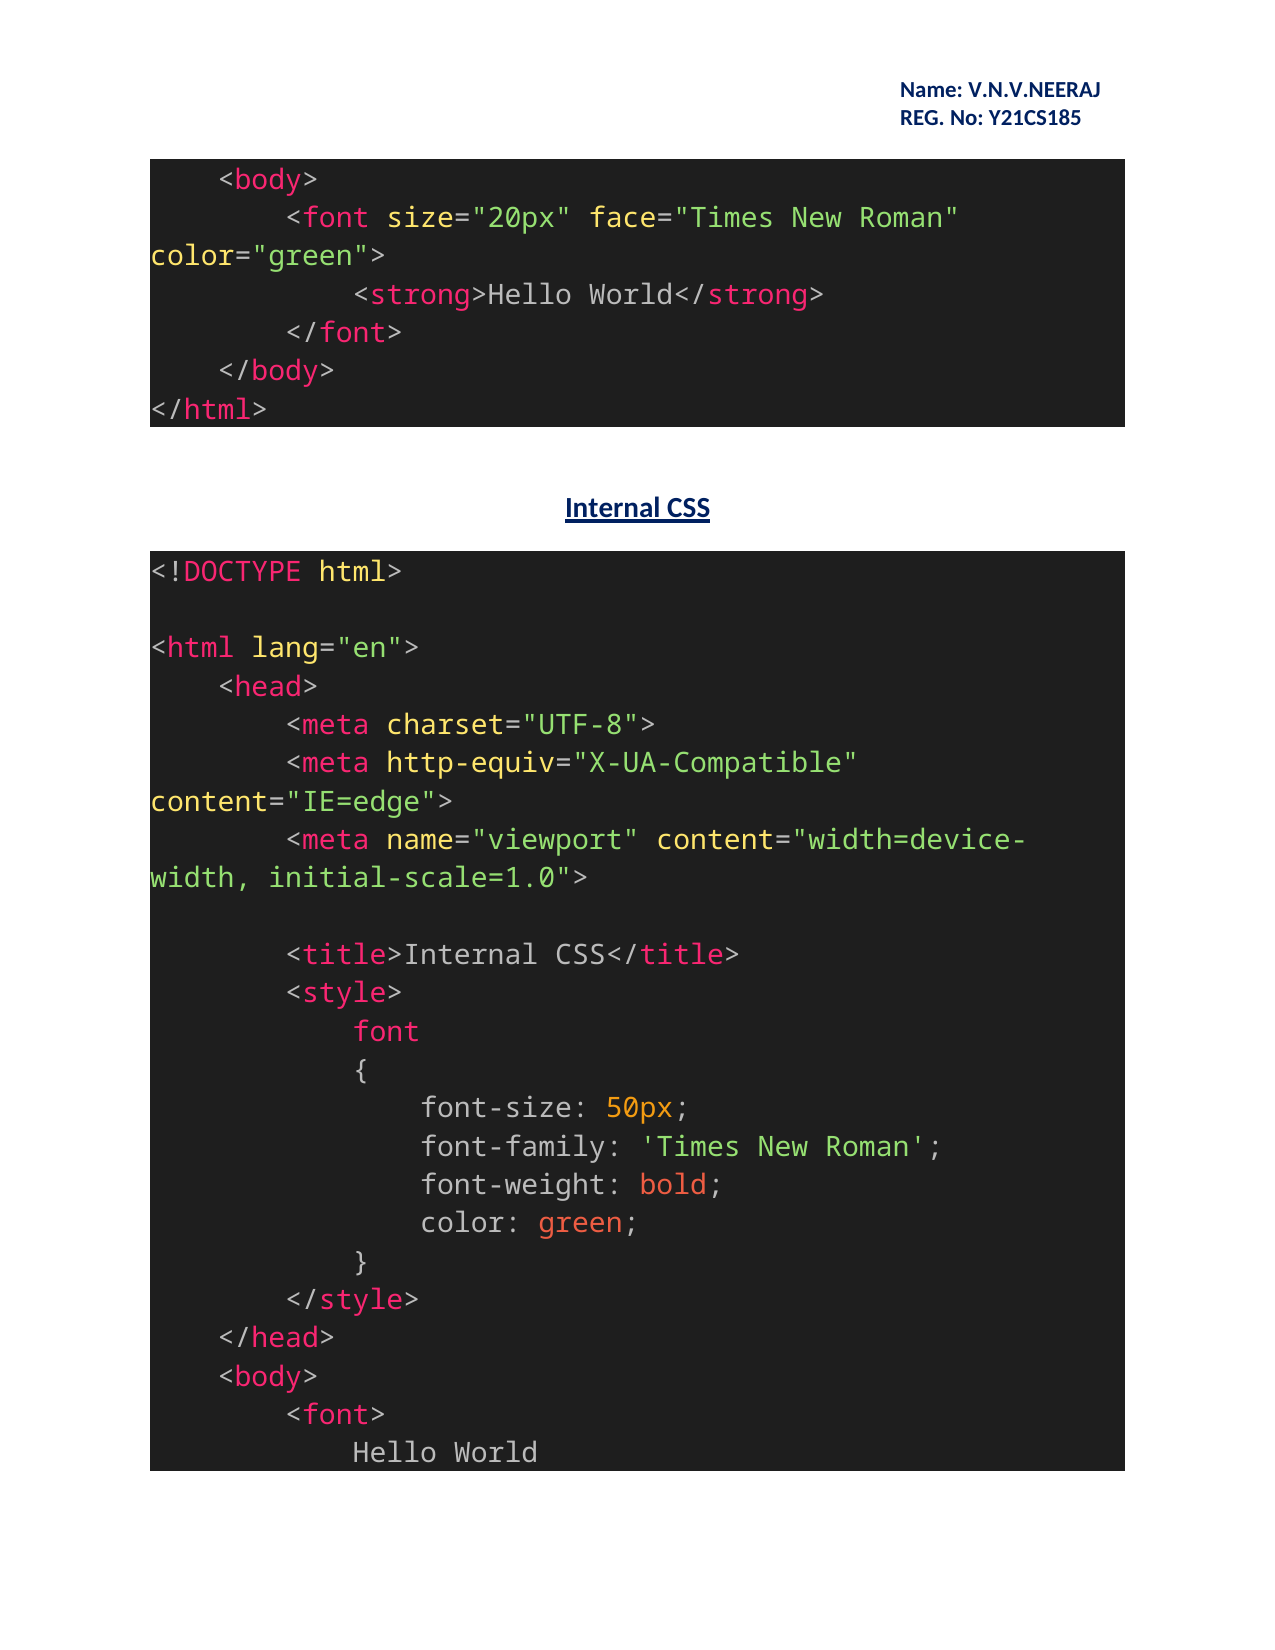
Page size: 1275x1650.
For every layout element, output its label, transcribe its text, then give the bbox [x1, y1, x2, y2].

text font-size: 50px; [150, 1088, 1125, 1126]
text <font size="20px" face="Times New Roman" color="green"> [150, 197, 1125, 274]
text <body> [150, 1356, 1125, 1394]
text Hello World [150, 1433, 1125, 1471]
text </html> [150, 389, 1125, 427]
text <meta name="viewport" content="width=device-width, initial-scale=1.0"> [150, 819, 1125, 896]
text </font> [150, 312, 1125, 351]
text <head> [150, 666, 1125, 704]
text <!DOCTYPE html> [150, 551, 1125, 589]
text font [150, 1011, 1125, 1049]
text } [150, 1241, 1125, 1279]
text <html lang="en"> [150, 628, 1125, 666]
text Internal CSS [150, 489, 1125, 525]
text font-family: 'Times New Roman'; [150, 1126, 1125, 1164]
text <body> [150, 159, 1125, 197]
text <strong>Hello World</strong> [150, 274, 1125, 312]
text </head> [150, 1318, 1125, 1356]
text </style> [150, 1279, 1125, 1318]
text <font> [150, 1394, 1125, 1433]
text <meta charset="UTF-8"> [150, 704, 1125, 743]
text font-weight: bold; [150, 1164, 1125, 1203]
text { [150, 1049, 1125, 1088]
text </body> [150, 351, 1125, 389]
text <title>Internal CSS</title> [150, 934, 1125, 973]
text color: green; [150, 1203, 1125, 1241]
text <style> [150, 973, 1125, 1011]
text <meta http-equiv="X-UA-Compatible" content="IE=edge"> [150, 743, 1125, 819]
